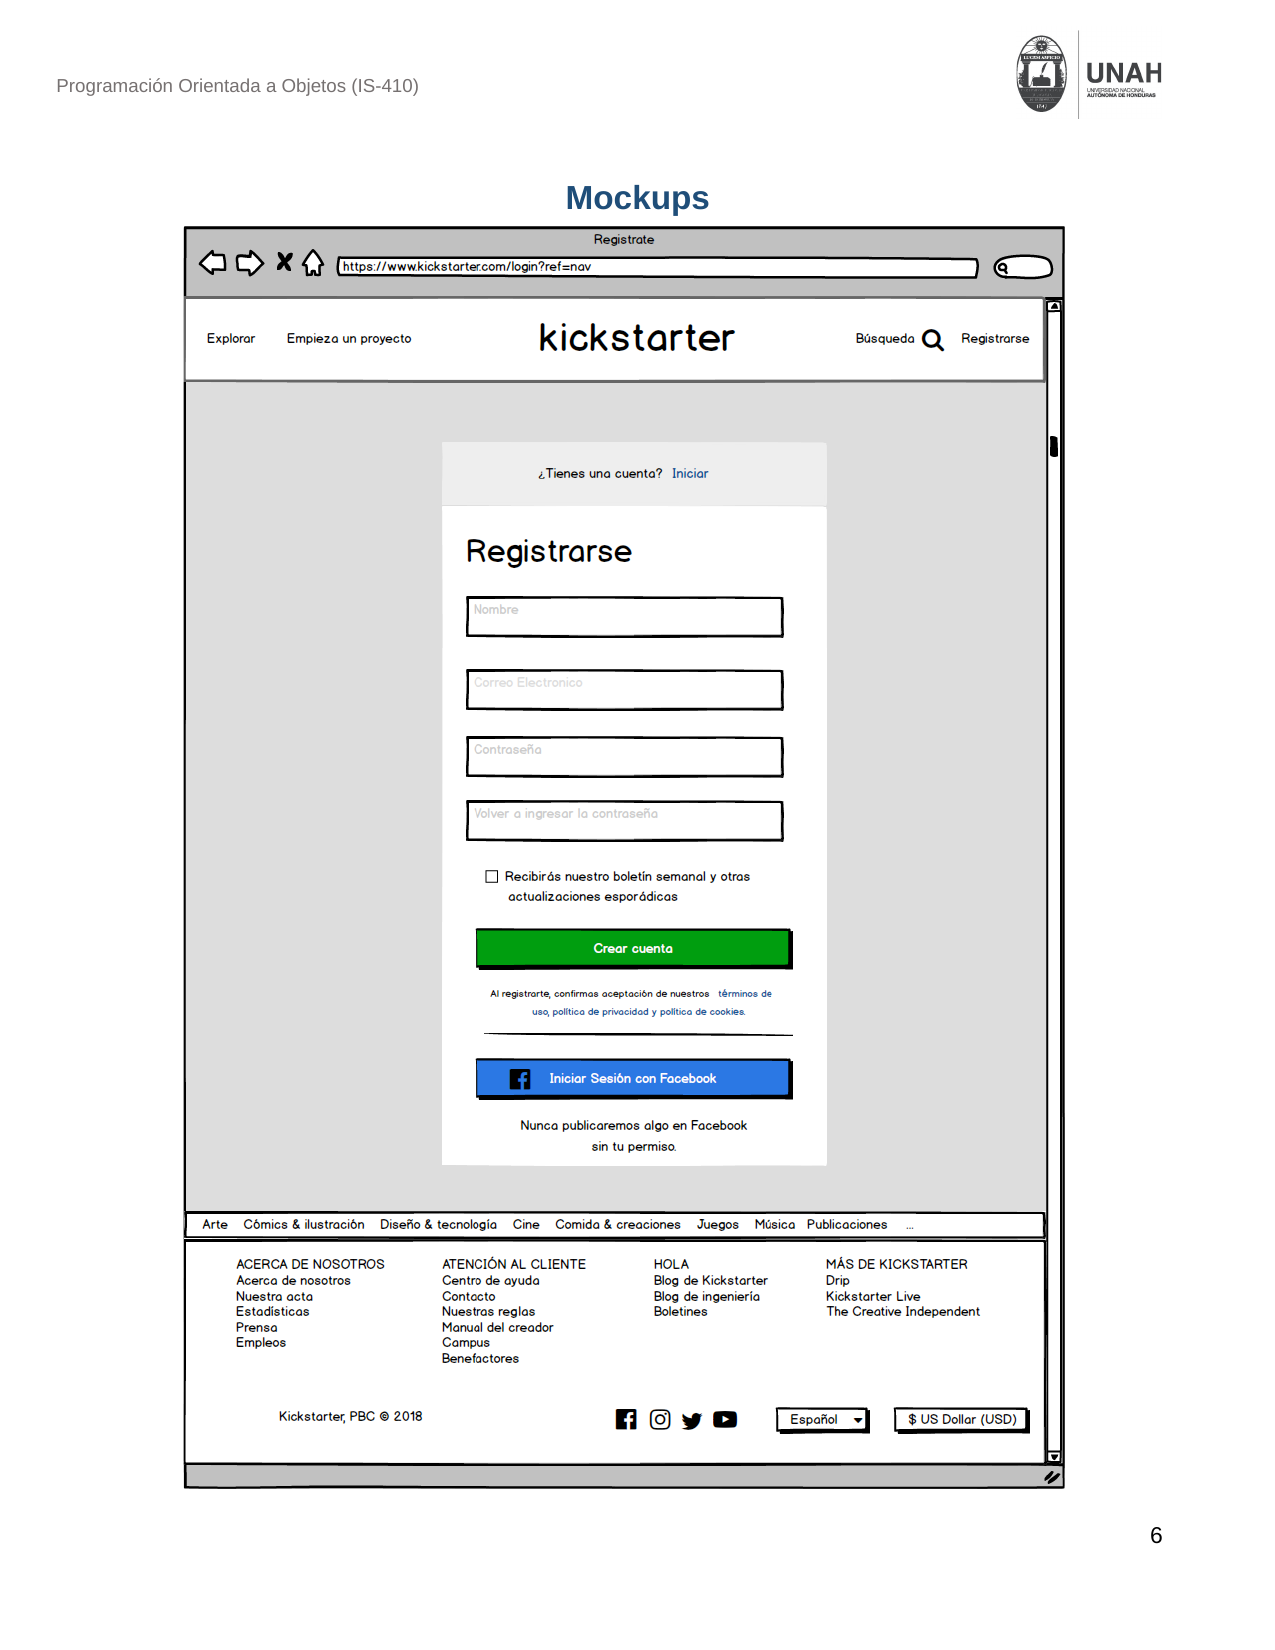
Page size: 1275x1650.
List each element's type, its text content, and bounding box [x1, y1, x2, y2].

picture [1016, 26, 1162, 119]
picture [183, 226, 1065, 1489]
text Mockups [112, 178, 1162, 216]
